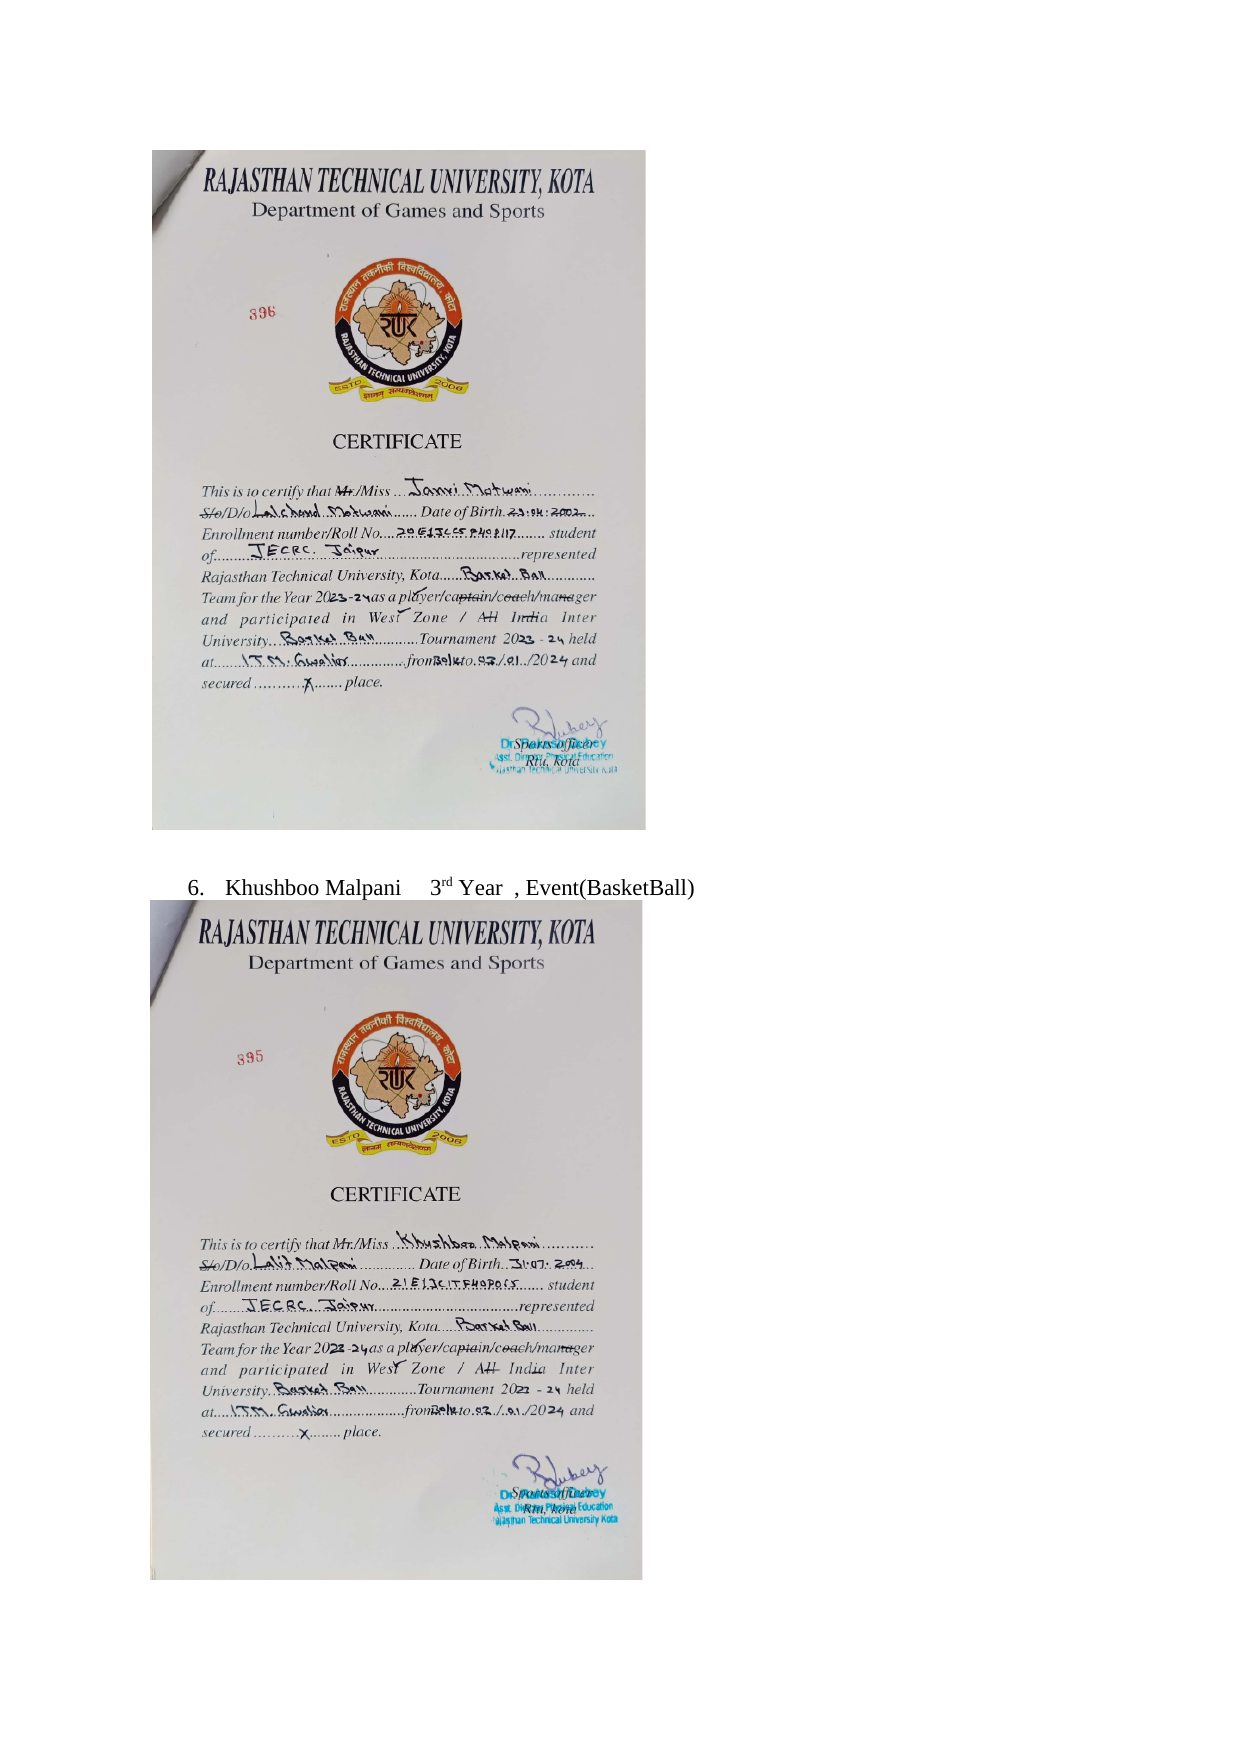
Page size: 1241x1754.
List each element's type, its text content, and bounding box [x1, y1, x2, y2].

picture [150, 150, 646, 830]
list Khushboo Malpani 3rd Year , Event(BasketBall) [187, 874, 1090, 900]
picture [150, 900, 643, 1580]
